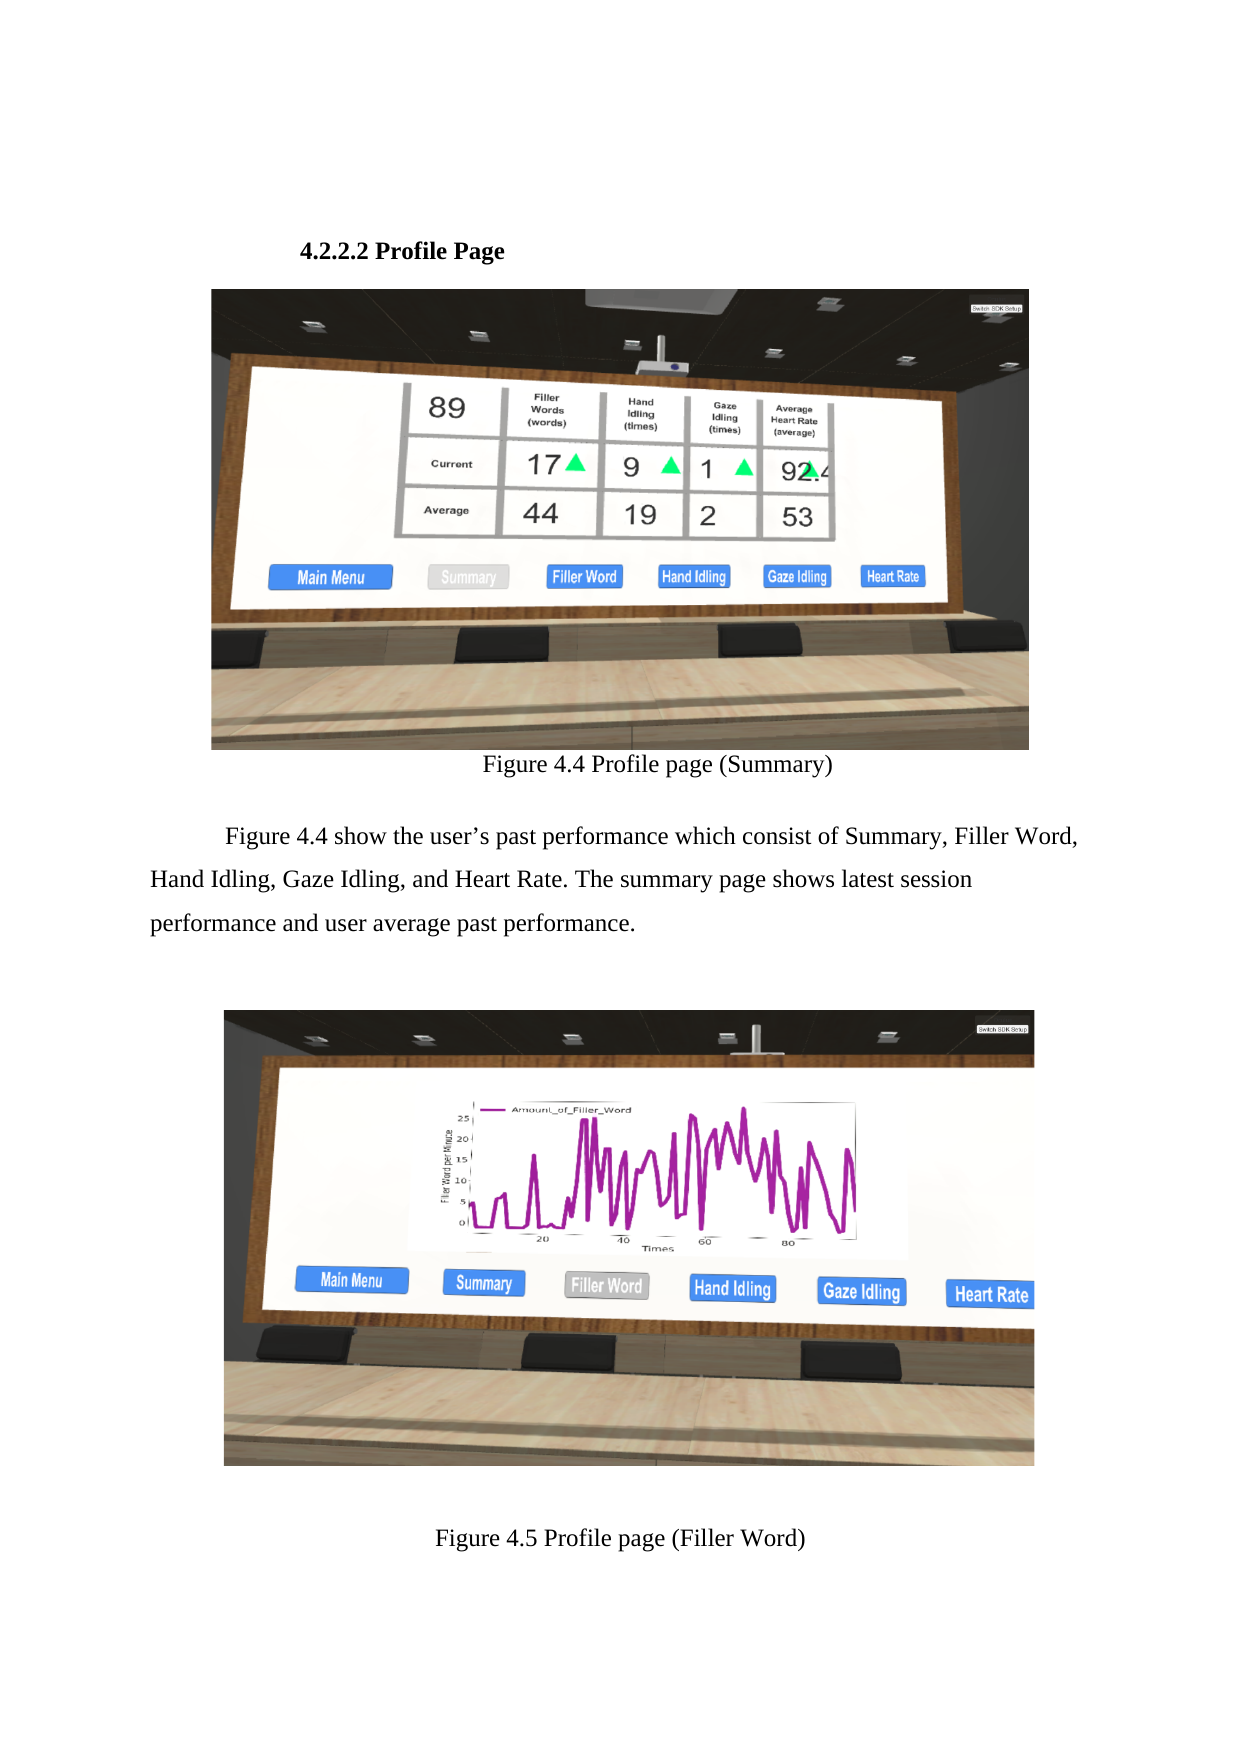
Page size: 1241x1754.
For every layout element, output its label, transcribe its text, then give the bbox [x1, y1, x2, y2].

picture [223, 1010, 1035, 1466]
picture [211, 289, 1029, 750]
text Figure 4.4 show the user’s past performance which consist of Summary, Filler Word, Hand Idling, Gaze Idling, and Heart Rate. The summary page shows latest session performance and user average past performance. [150, 821, 1090, 936]
text 4.2.2.2 Profile Page [150, 236, 1090, 265]
text Figure 4.5 Profile page (Filler Word) [150, 1523, 1090, 1552]
